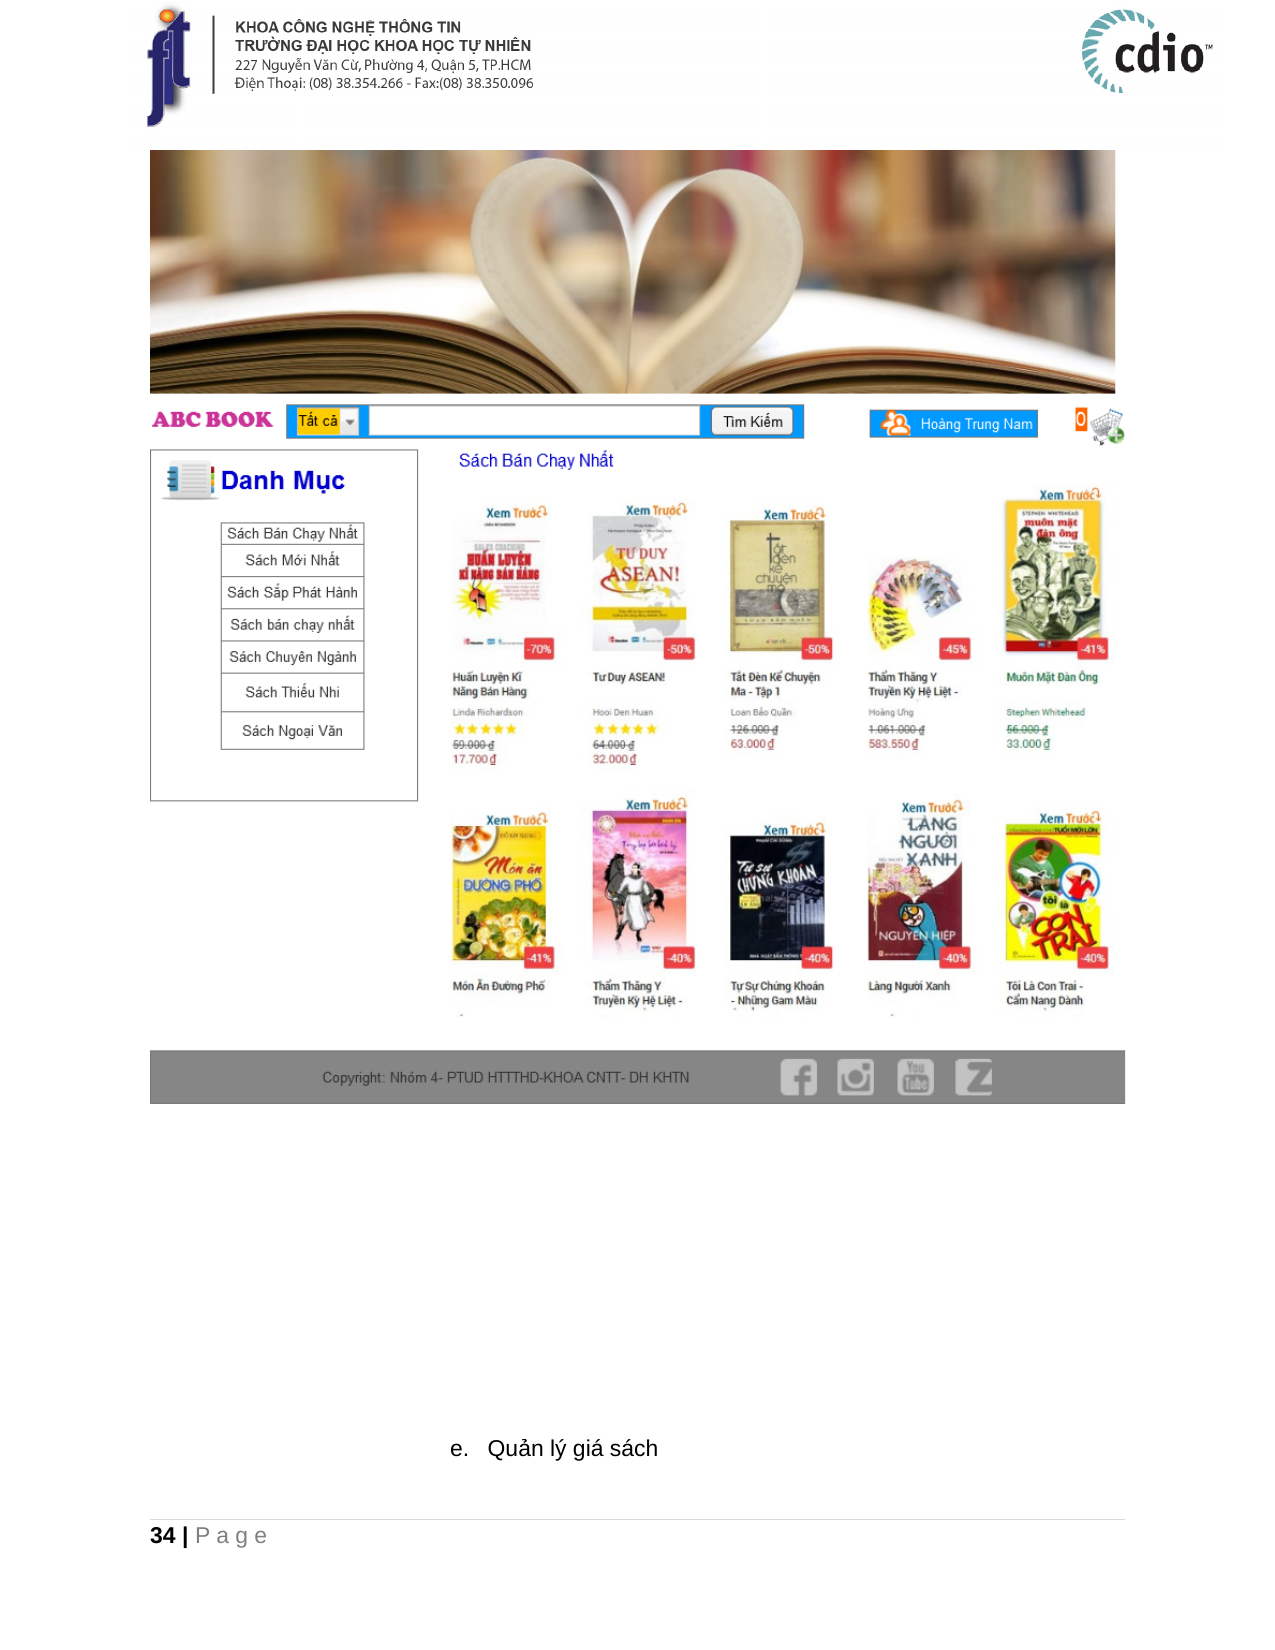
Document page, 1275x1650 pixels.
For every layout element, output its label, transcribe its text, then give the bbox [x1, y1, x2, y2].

picture [150, 150, 1125, 1104]
picture [125, 0, 1224, 149]
list Quản lý giá sách [450, 1434, 1125, 1461]
